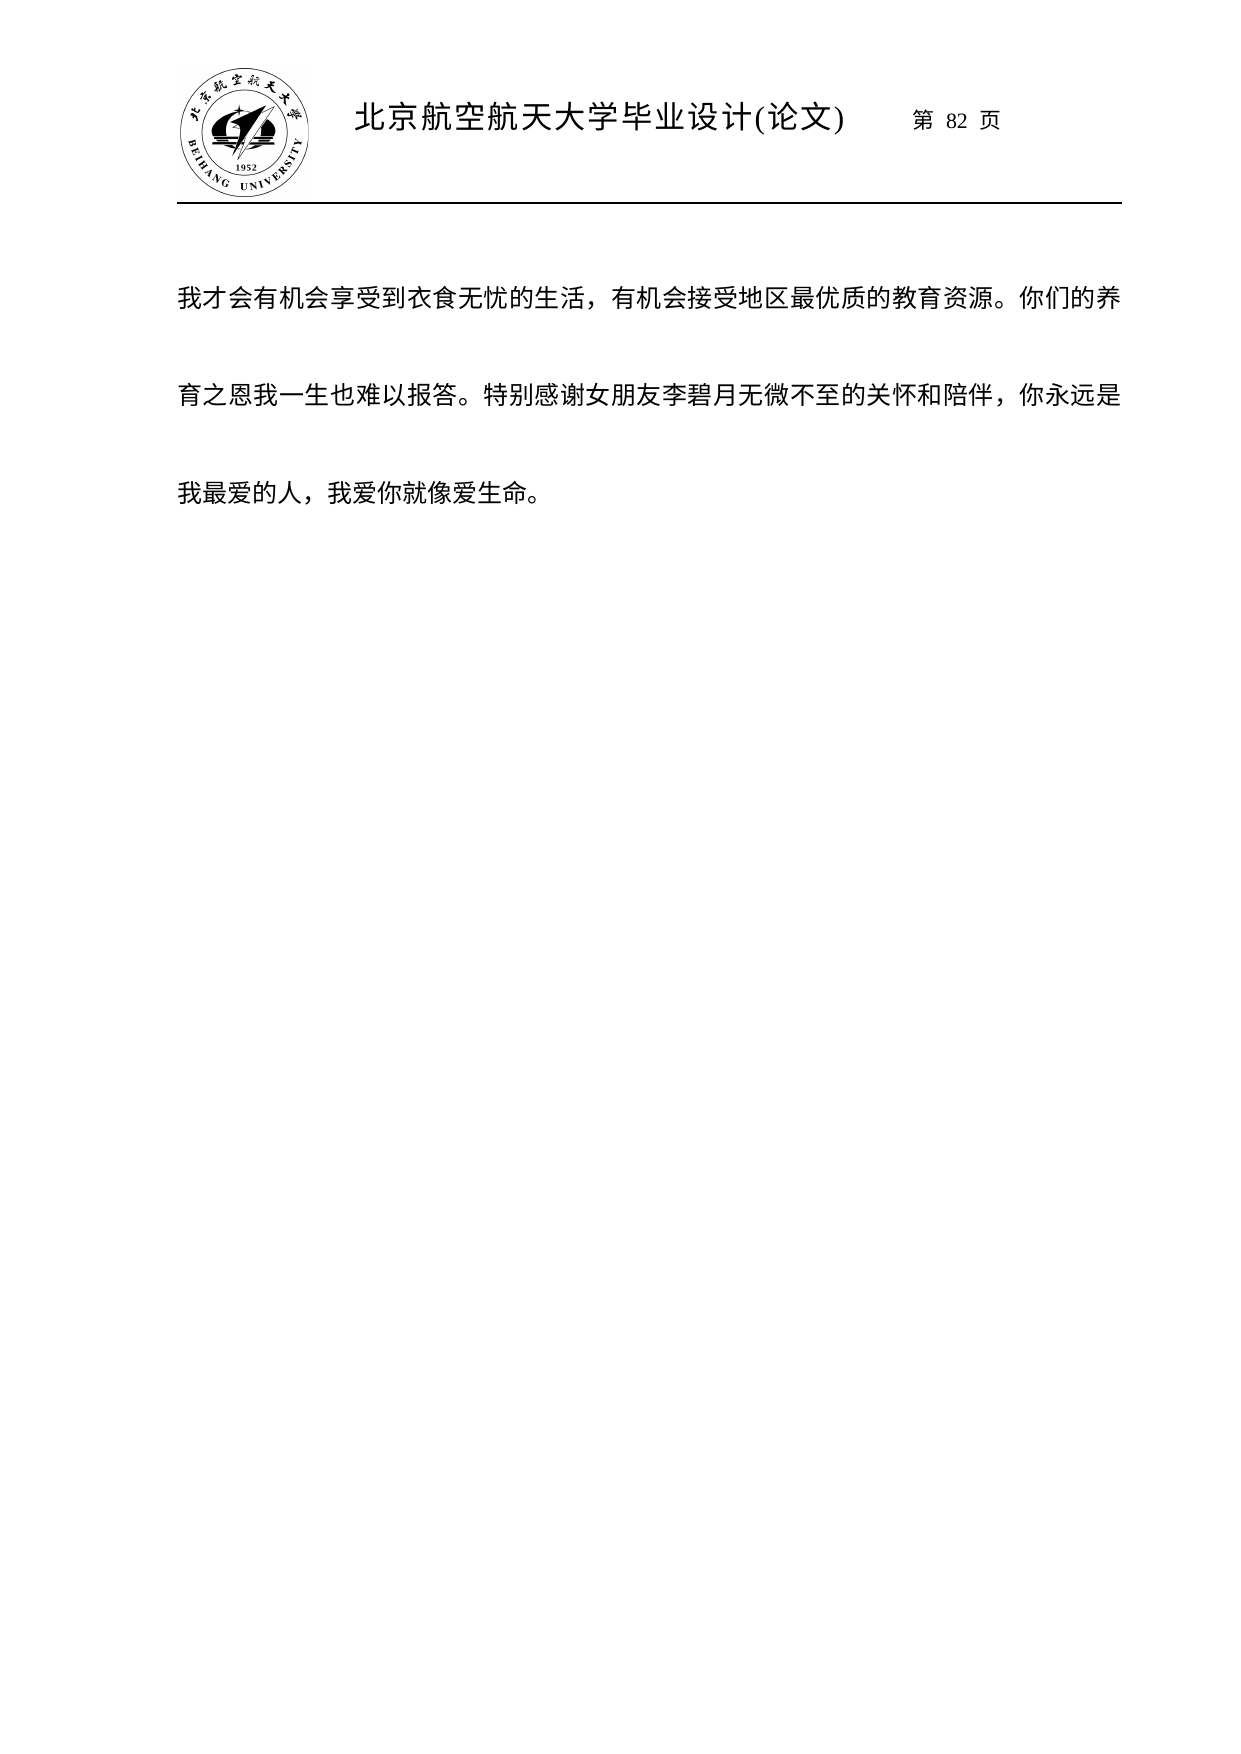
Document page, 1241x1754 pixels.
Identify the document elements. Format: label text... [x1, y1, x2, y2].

picture [180, 68, 309, 197]
text 特别感谢支持和理解我学业和生活的父母。正是你们的辛勤工作与无私的付出，我才会有机会享受到衣食无忧的生活，有机会接受地区最优质的教育资源。你们的养育之恩我一生也难以报答。特别感谢女朋友李碧月无微不至的关怀和陪伴，你永远是我最爱的人，我爱你就像爱生命。 [177, 264, 1122, 524]
